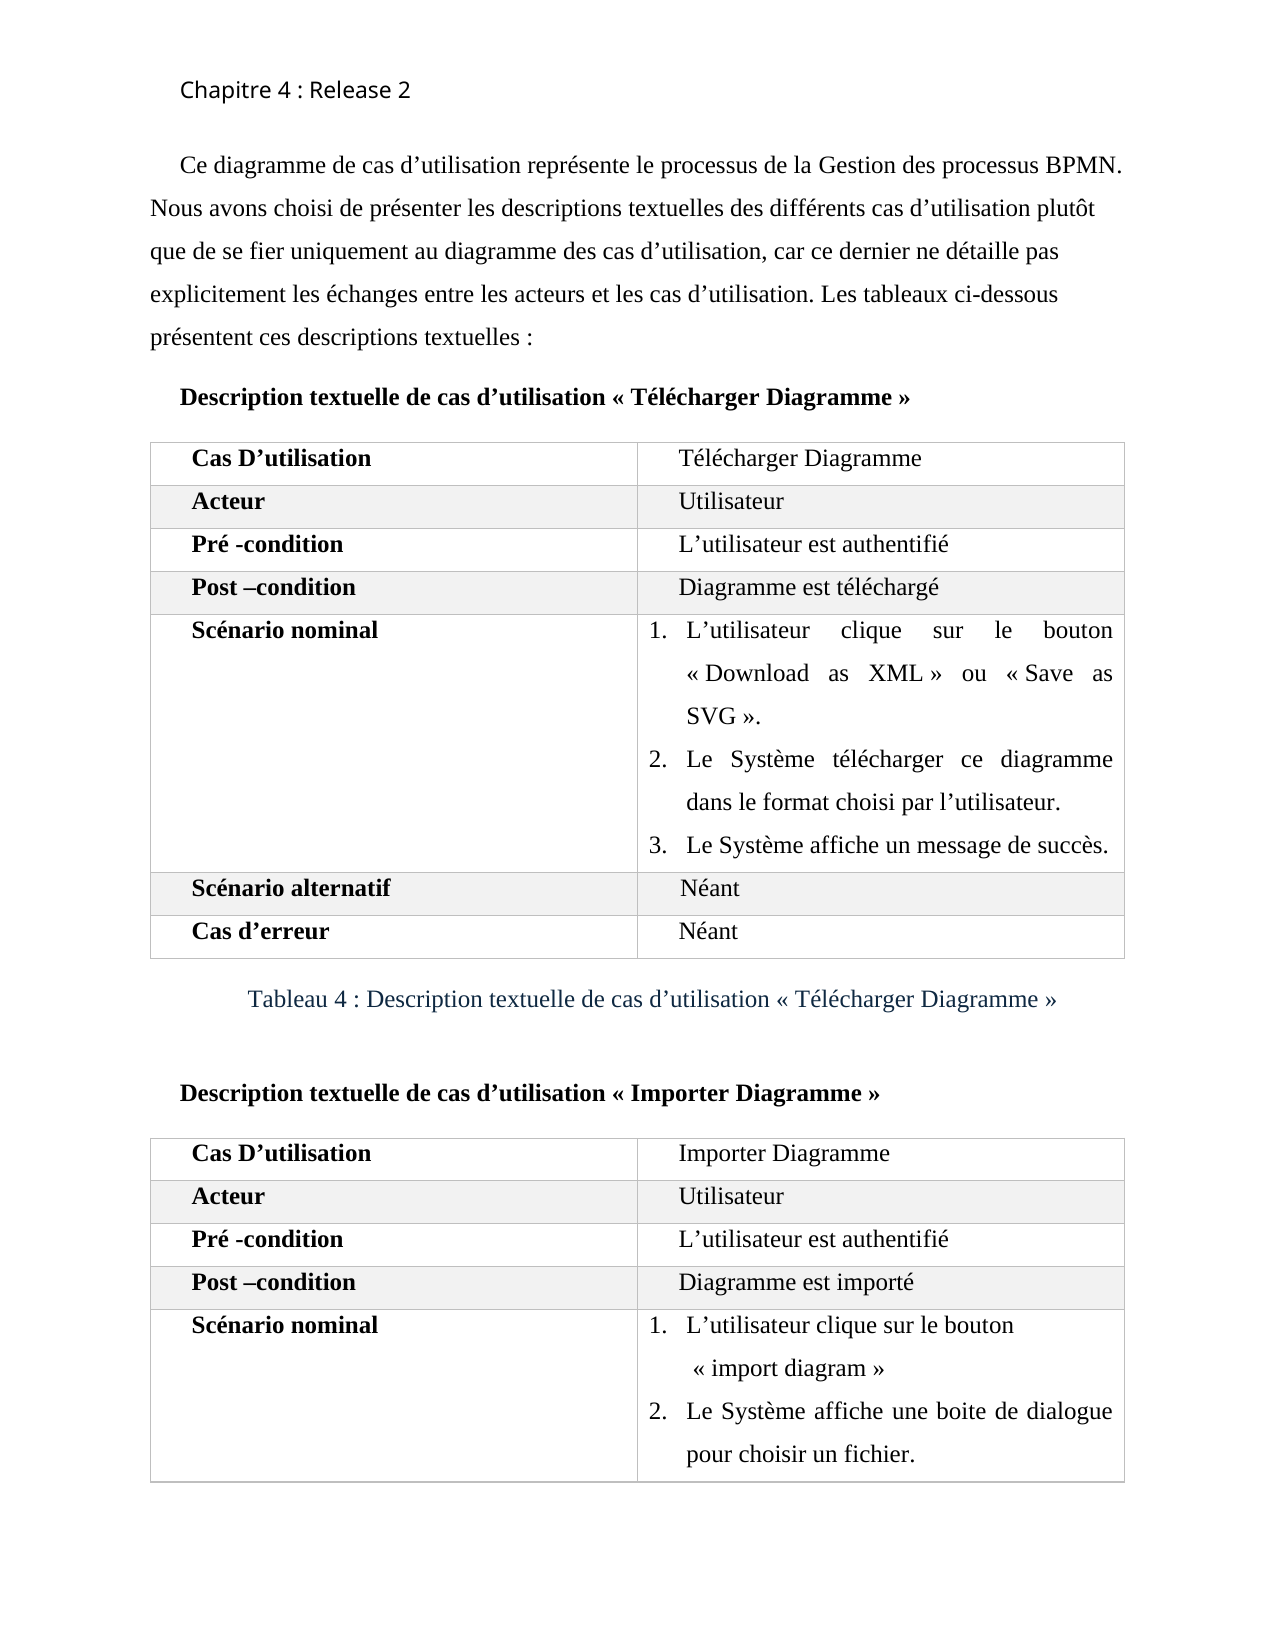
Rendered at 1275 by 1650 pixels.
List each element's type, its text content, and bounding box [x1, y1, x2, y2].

table_cell Utilisateur [638, 1181, 1124, 1223]
table_cell Acteur [151, 486, 637, 528]
table_cell Post –condition [151, 1267, 637, 1309]
text Description textuelle de cas d’utilisation « Télécharger Diagramme » [150, 382, 1125, 411]
table_cell Pré -condition [151, 529, 637, 571]
table_cell Pré -condition [151, 1224, 637, 1266]
table_cell Néant [638, 916, 1124, 958]
table_cell Scénario nominal [151, 1310, 637, 1481]
text Ce diagramme de cas d’utilisation représente le processus de la Gestion des processus BPMN. Nous avons choisi de présenter les descriptions textuelles des différents cas d’utilisation plutôt que de se fier uniquement au diagramme des cas d’utilisation, car ce dernier ne détaille pas explicitement les échanges entre les acteurs et les cas d’utilisation. Les tableaux ci-dessous présentent ces descriptions textuelles : [150, 150, 1125, 351]
table_cell L’utilisateur est authentifié [638, 1224, 1124, 1266]
table_header Importer Diagramme [638, 1139, 1124, 1180]
table_cell Diagramme est téléchargé [638, 572, 1124, 614]
table_cell Diagramme est importé [638, 1267, 1124, 1309]
table_header Cas D’utilisation [151, 1139, 637, 1180]
table_cell Scénario nominal [151, 615, 637, 872]
table_header Cas D’utilisation [151, 443, 637, 485]
table_cell Cas d’erreur [151, 916, 637, 958]
table_cell Post –condition [151, 572, 637, 614]
table_cell Néant [638, 873, 1124, 915]
table_cell Scénario alternatif [151, 873, 637, 915]
table_cell Utilisateur [638, 486, 1124, 528]
table_cell L’utilisateur clique sur le bouton « Download as XML » ou « Save as SVG ». Le Système télécharger ce diagramme dans le format choisi par l’utilisateur. Le Système affiche un message de succès. [638, 615, 1124, 872]
table_cell L’utilisateur est authentifié [638, 529, 1124, 571]
table_cell Acteur [151, 1181, 637, 1223]
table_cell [638, 1310, 1124, 1481]
text Description textuelle de cas d’utilisation « Importer Diagramme » [150, 1078, 1125, 1106]
table_header Télécharger Diagramme [638, 443, 1124, 485]
